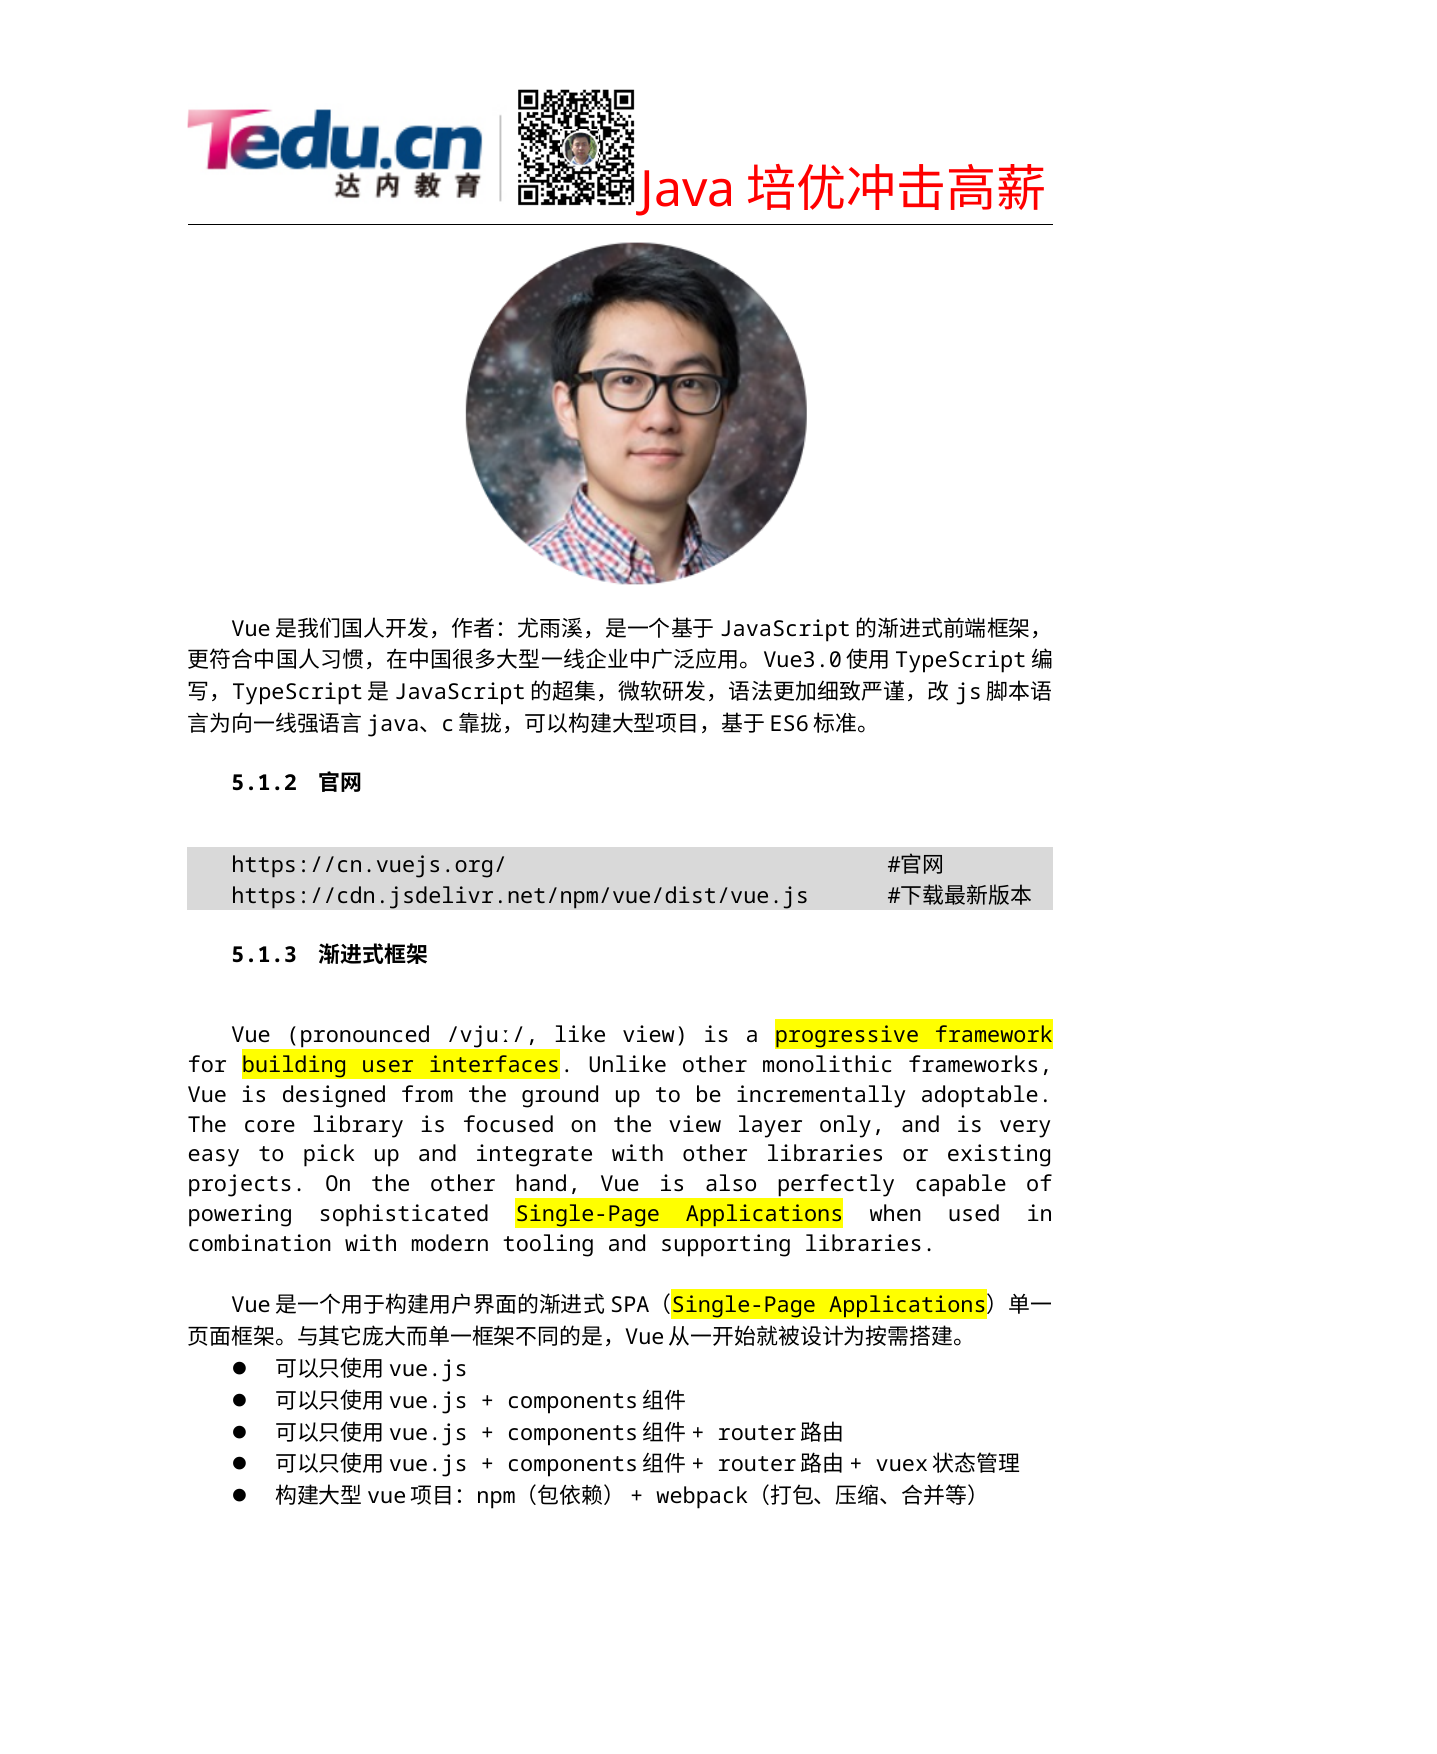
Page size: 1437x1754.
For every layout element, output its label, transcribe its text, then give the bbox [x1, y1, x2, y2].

picture [453, 232, 824, 595]
text Vue是一个用于构建用户界面的渐进式SPA（Single-Page Applications）单一页面框架。与其它庞大而单一框架不同的是，Vue从一开始就被设计为按需搭建。 [187, 1287, 1053, 1351]
text Vue是我们国人开发，作者：尤雨溪，是一个基于JavaScript的渐进式前端框架，更符合中国人习惯，在中国很多大型一线企业中广泛应用。Vue3.0使用TypeScript编写，TypeScript是JavaScript的超集，微软研发，语法更加细致严谨，改js脚本语言为向一线强语言java、c靠拢，可以构建大型项目，基于ES6标准。 [187, 611, 1053, 738]
text https://cn.vuejs.org/ #官网 [187, 847, 1053, 878]
subtitle 官网 [187, 765, 1053, 796]
picture [187, 103, 507, 207]
list 可以只使用vue.js [231, 1351, 1053, 1383]
picture [516, 88, 636, 207]
list 可以只使用vue.js + components组件 [231, 1383, 1053, 1414]
list 可以只使用vue.js + components组件 + router路由 + vuex状态管理 [231, 1446, 1053, 1478]
subtitle 渐进式框架 [187, 937, 1053, 969]
text Vue (pronounced /vjuː/, like view) is a progressive framework for building user interfaces. Unlike other monolithic frameworks, Vue is designed from the ground up to be incrementally adoptable. The core library is focused on the view layer only, and is very easy to pick up and integrate with other libraries or existing projects. On the other hand, Vue is also perfectly capable of powering sophisticated Single-Page Applications when used in combination with modern tooling and supporting libraries. [187, 1019, 1053, 1258]
list 可以只使用vue.js + components组件 + router路由 [231, 1414, 1053, 1446]
text https://cdn.jsdelivr.net/npm/vue/dist/vue.js #下载最新版本 [187, 878, 1053, 910]
list 构建大型vue项目：npm（包依赖） + webpack（打包、压缩、合并等） [231, 1478, 1053, 1510]
